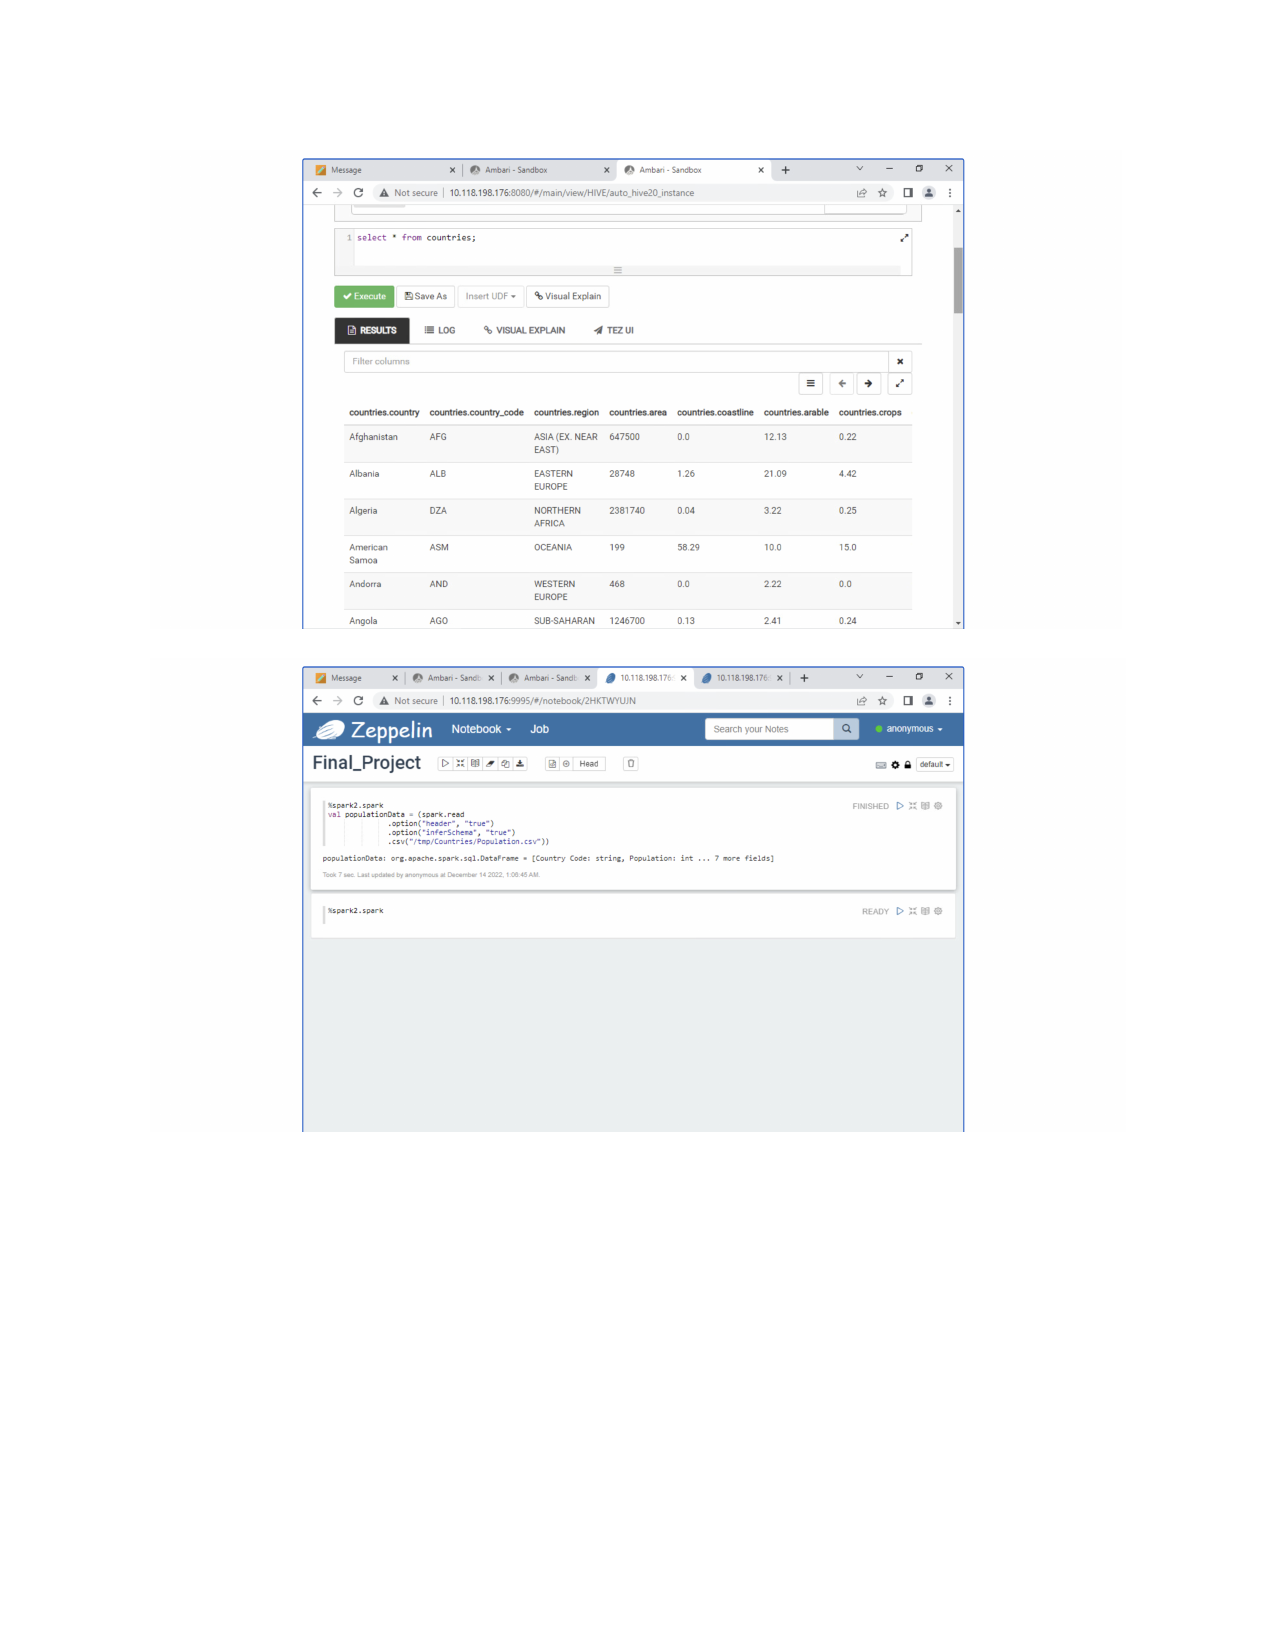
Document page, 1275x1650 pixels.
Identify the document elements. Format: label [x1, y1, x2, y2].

picture [150, 150, 1122, 629]
picture [150, 658, 1126, 1132]
